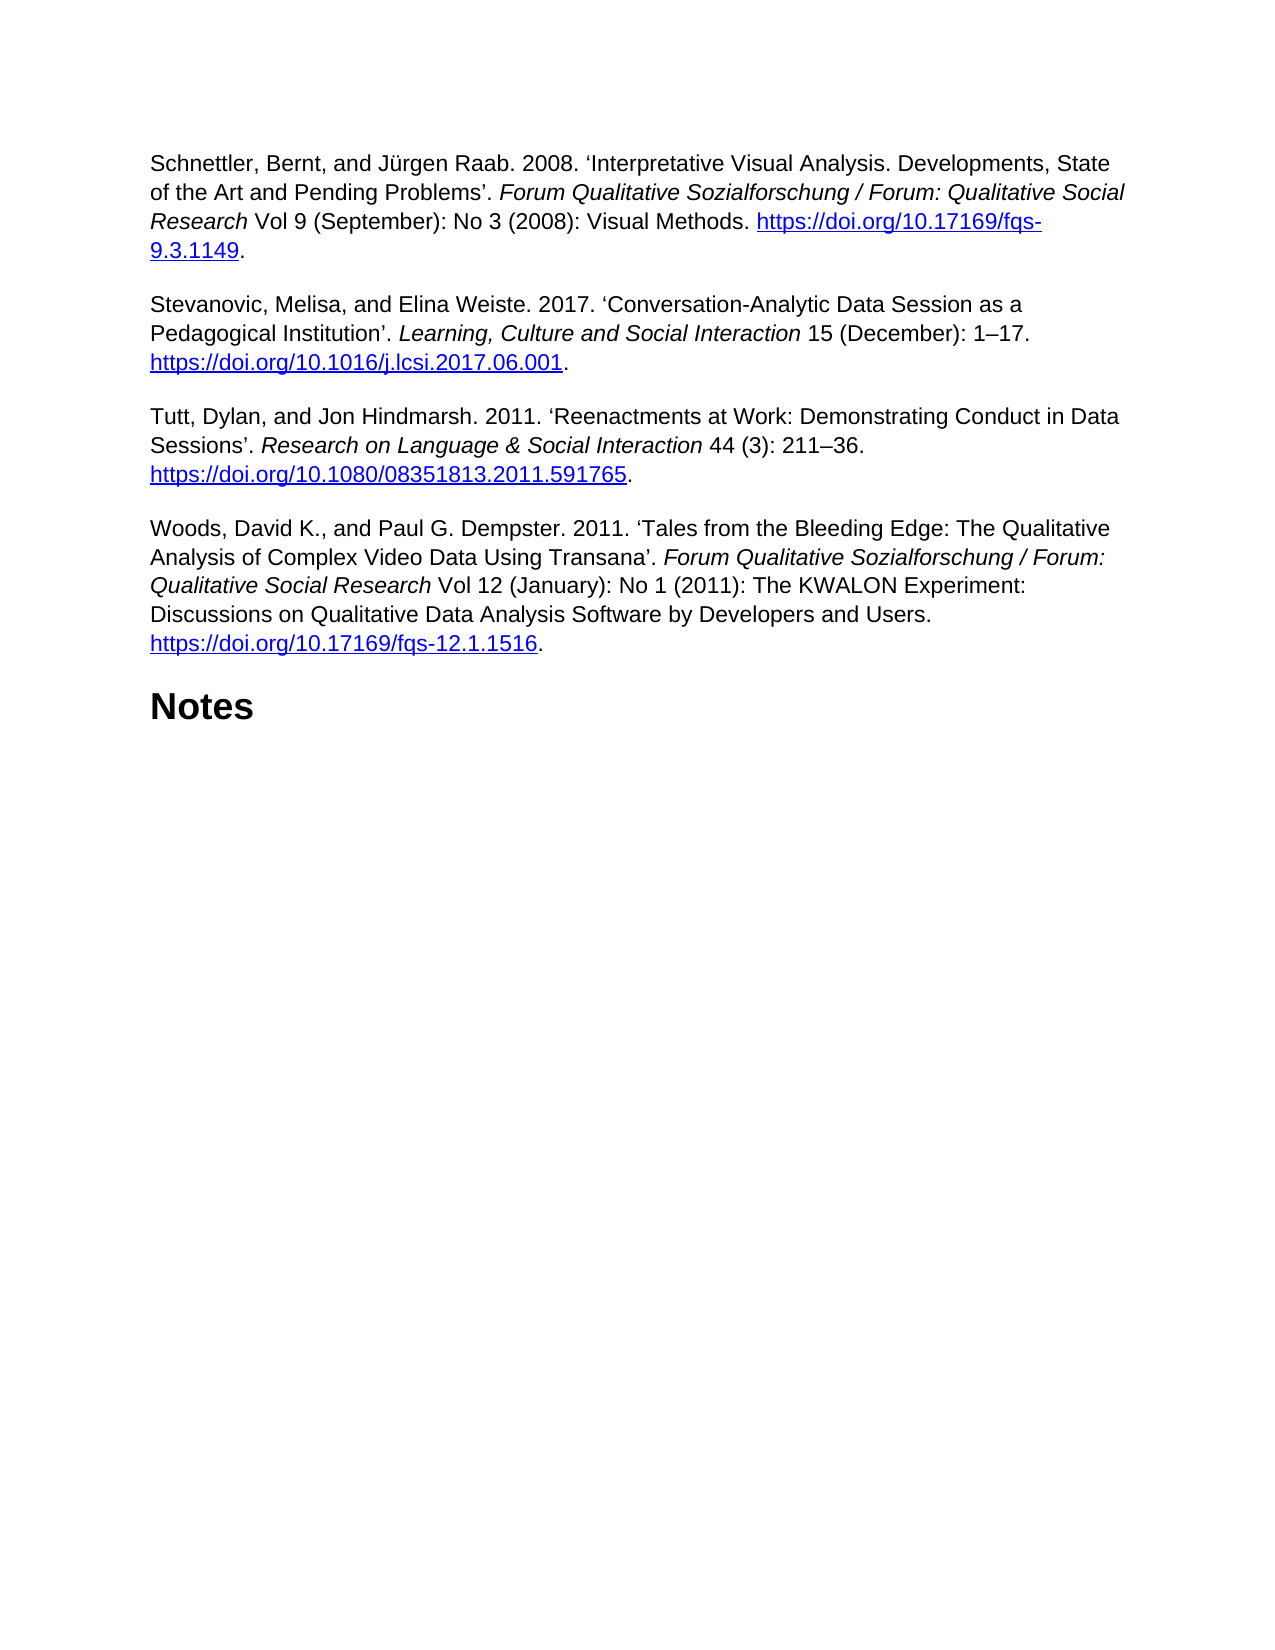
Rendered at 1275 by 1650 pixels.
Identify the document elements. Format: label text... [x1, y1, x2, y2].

text Stevanovic, Melisa, and Elina Weiste. 2017. ‘Conversation-Analytic Data Session as a Pedagogical Institution’. Learning, Culture and Social Interaction 15 (December): 1–17. https://doi.org/10.1016/j.lcsi.2017.06.001. [150, 291, 1125, 375]
subtitle Notes [150, 684, 1125, 727]
text Tutt, Dylan, and Jon Hindmarsh. 2011. ‘Reenactments at Work: Demonstrating Conduct in Data Sessions’. Research on Language & Social Interaction 44 (3): 211–36. https://doi.org/10.1080/08351813.2011.591765. [150, 403, 1125, 487]
text Schnettler, Bernt, and Jürgen Raab. 2008. ‘Interpretative Visual Analysis. Developments, State of the Art and Pending Problems’. Forum Qualitative Sozialforschung / Forum: Qualitative Social Research Vol 9 (September): No 3 (2008): Visual Methods. https://doi.org/10.17169/fqs-9.3.1149. [150, 150, 1125, 263]
text Woods, David K., and Paul G. Dempster. 2011. ‘Tales from the Bleeding Edge: The Qualitative Analysis of Complex Video Data Using Transana’. Forum Qualitative Sozialforschung / Forum: Qualitative Social Research Vol 12 (January): No 1 (2011): The KWALON Experiment: Discussions on Qualitative Data Analysis Software by Developers and Users. https://doi.org/10.17169/fqs-12.1.1516. [150, 514, 1125, 657]
